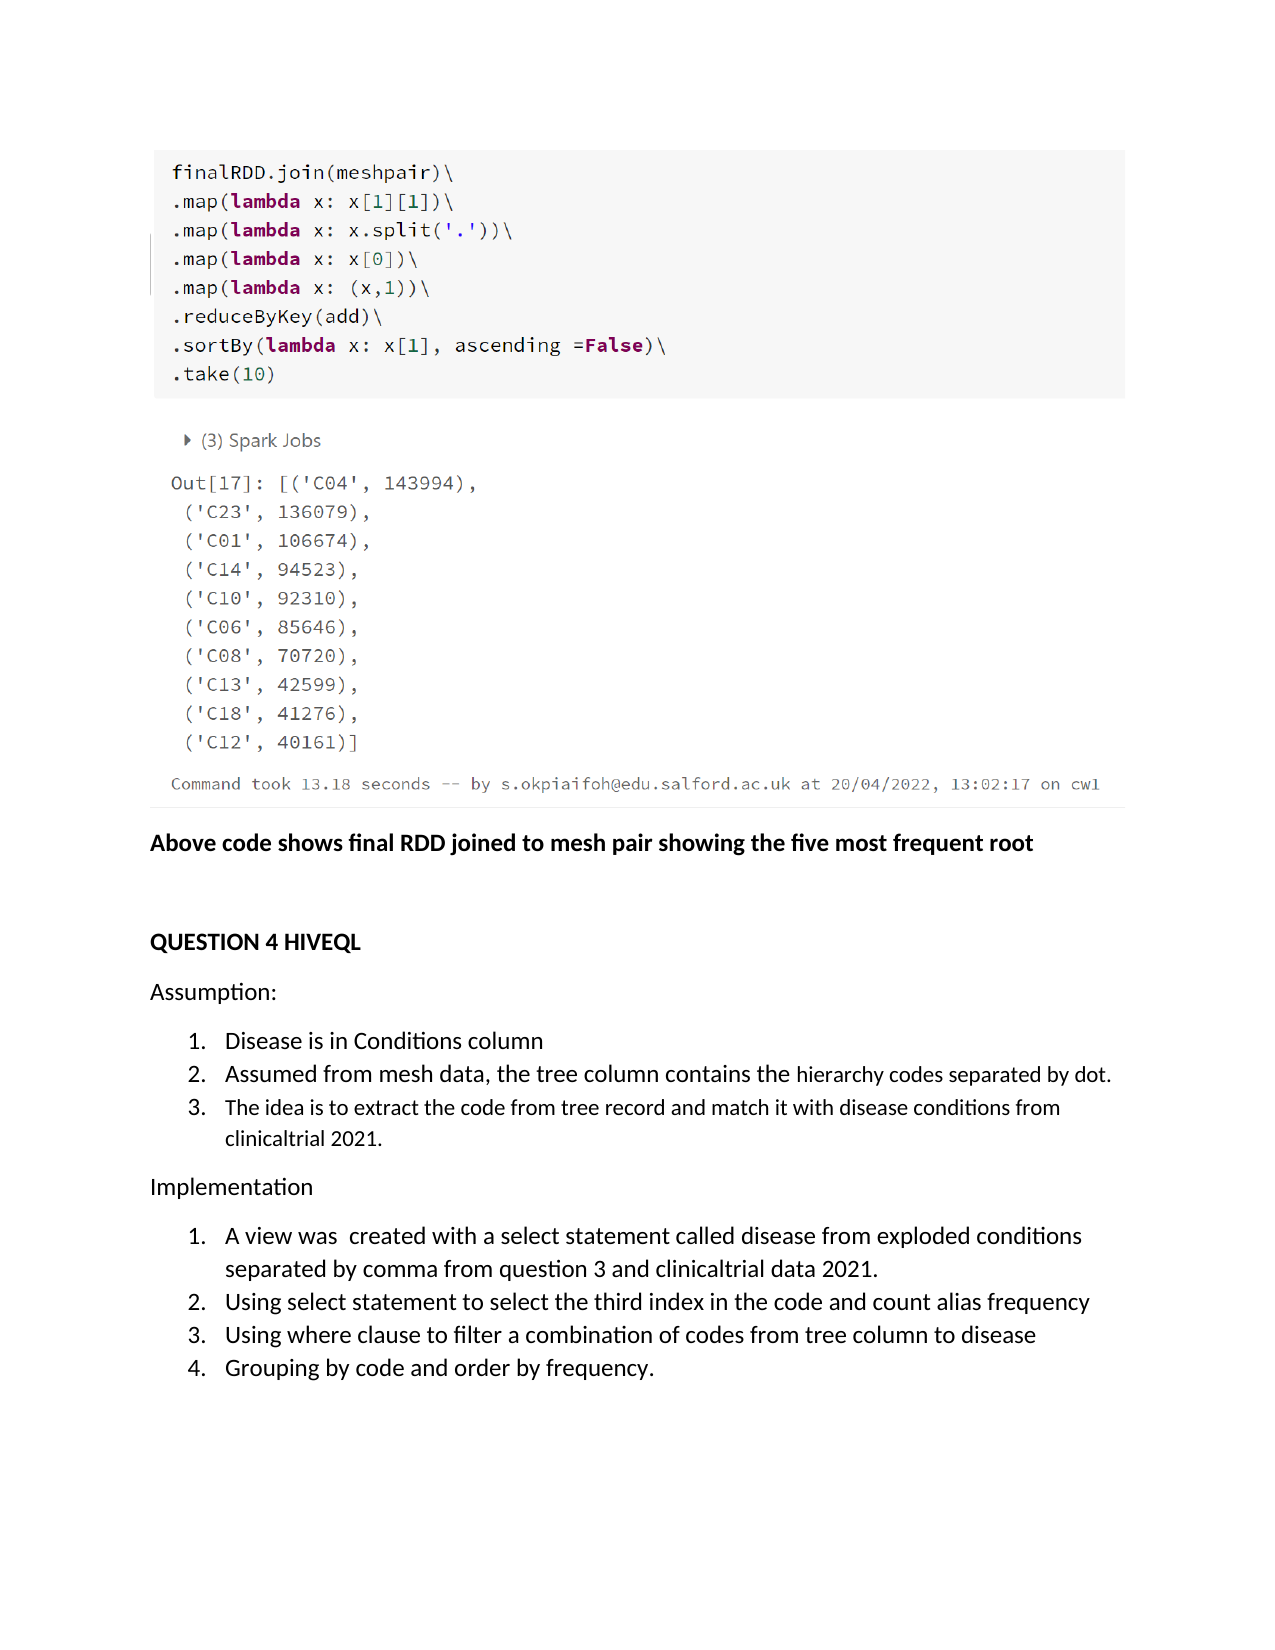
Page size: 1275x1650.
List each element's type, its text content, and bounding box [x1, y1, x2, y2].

picture [150, 150, 1125, 808]
text Implementation [150, 1171, 1125, 1201]
list A view was created with a select statement called disease from exploded conditions separated by comma from question 3 and clinicaltrial data 2021. [187, 1220, 1125, 1284]
list Grouping by code and order by frequency. [187, 1352, 1125, 1382]
text Assumption: [150, 976, 1125, 1006]
text Above code shows final RDD joined to mesh pair showing the five most frequent root [150, 827, 1125, 857]
list Disease is in Conditions column [187, 1025, 1125, 1056]
list Using select statement to select the third index in the code and count alias frequency [187, 1286, 1125, 1317]
text QUESTION 4 HIVEQL [150, 926, 1125, 957]
list Using where clause to filter a combination of codes from tree column to disease [187, 1319, 1125, 1349]
list Assumed from mesh data, the tree column contains the hierarchy codes separated by dot. [187, 1058, 1125, 1089]
list The idea is to extract the code from tree record and match it with disease conditions from clinicaltrial 2021. [187, 1091, 1125, 1152]
